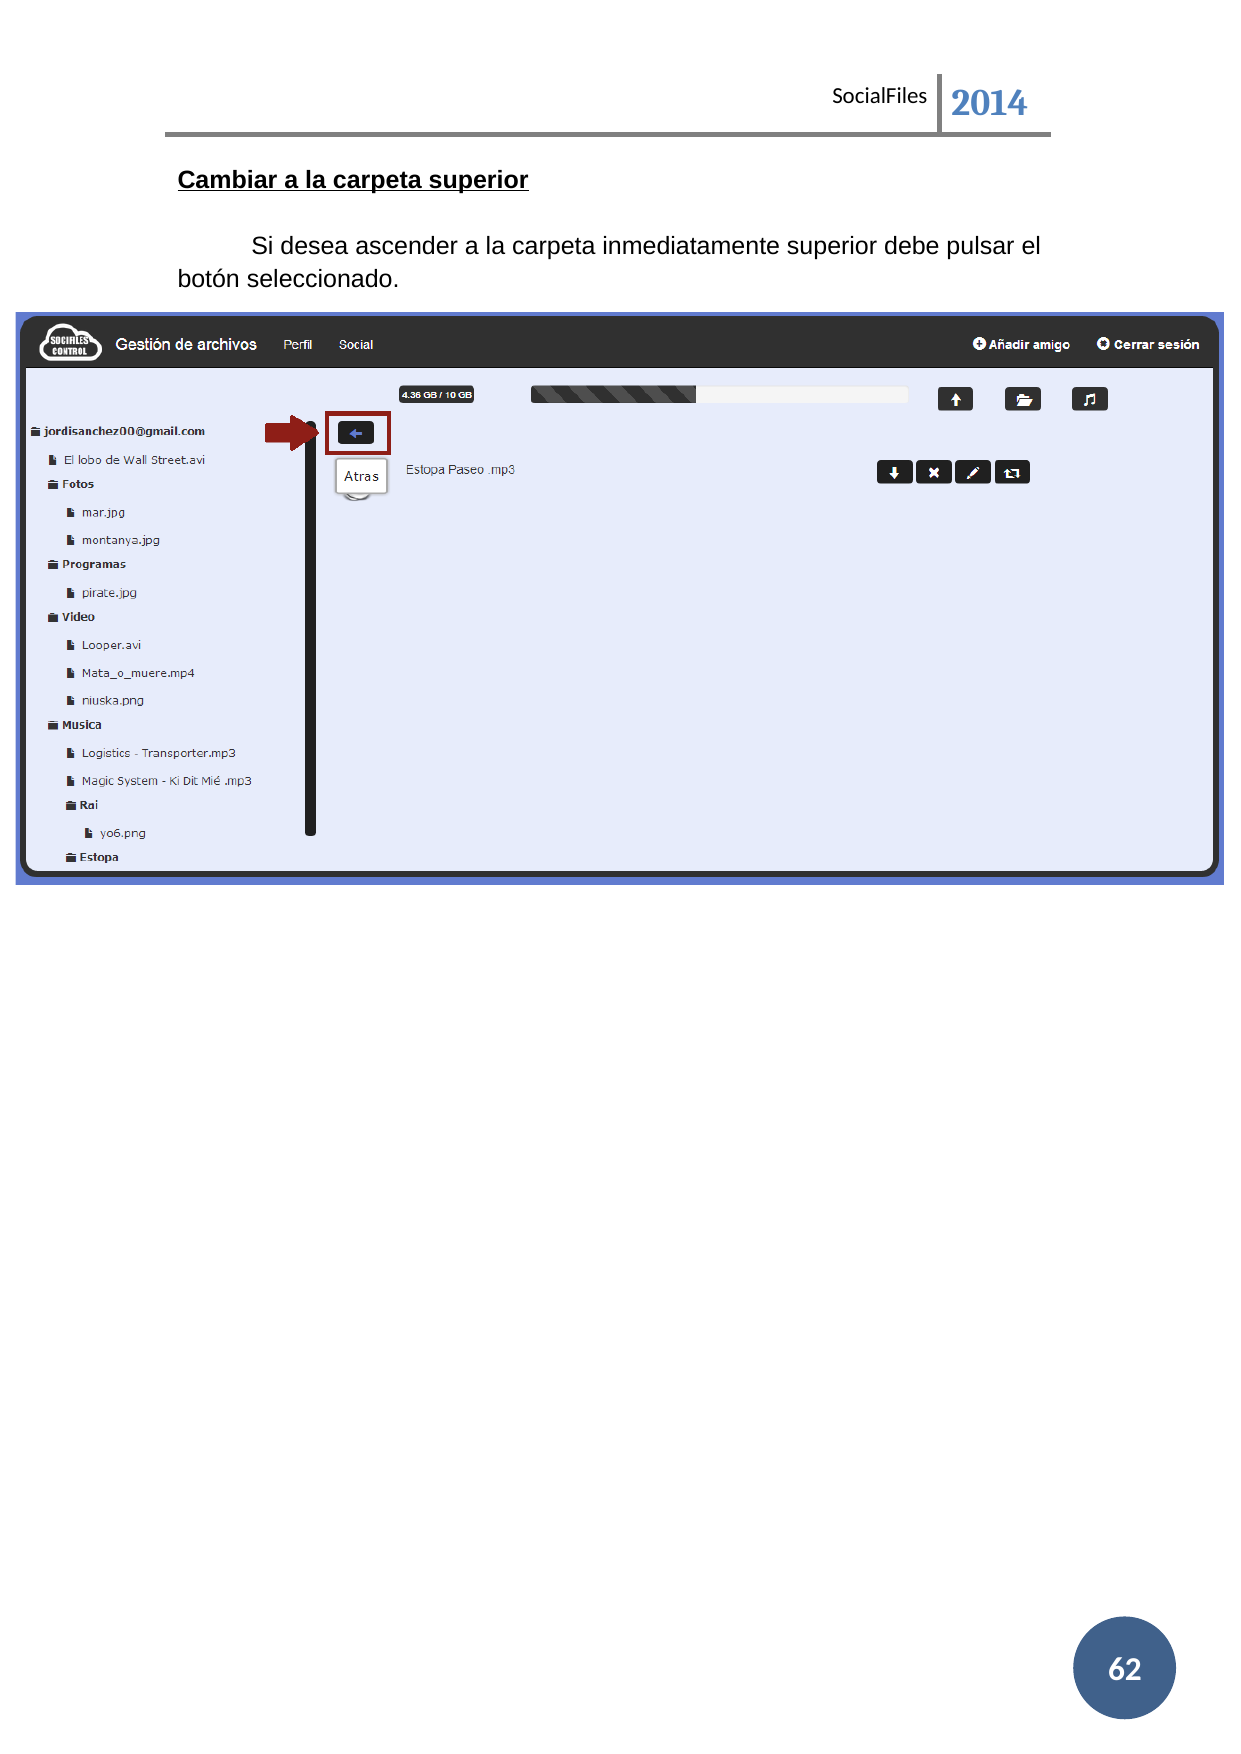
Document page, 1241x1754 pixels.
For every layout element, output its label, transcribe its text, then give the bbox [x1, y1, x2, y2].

text Cambiar a la carpeta superior [177, 164, 1063, 193]
picture [15, 312, 1224, 885]
text Si desea ascender a la carpeta inmediatamente superior debe pulsar el botón seleccionado. [177, 231, 1063, 292]
